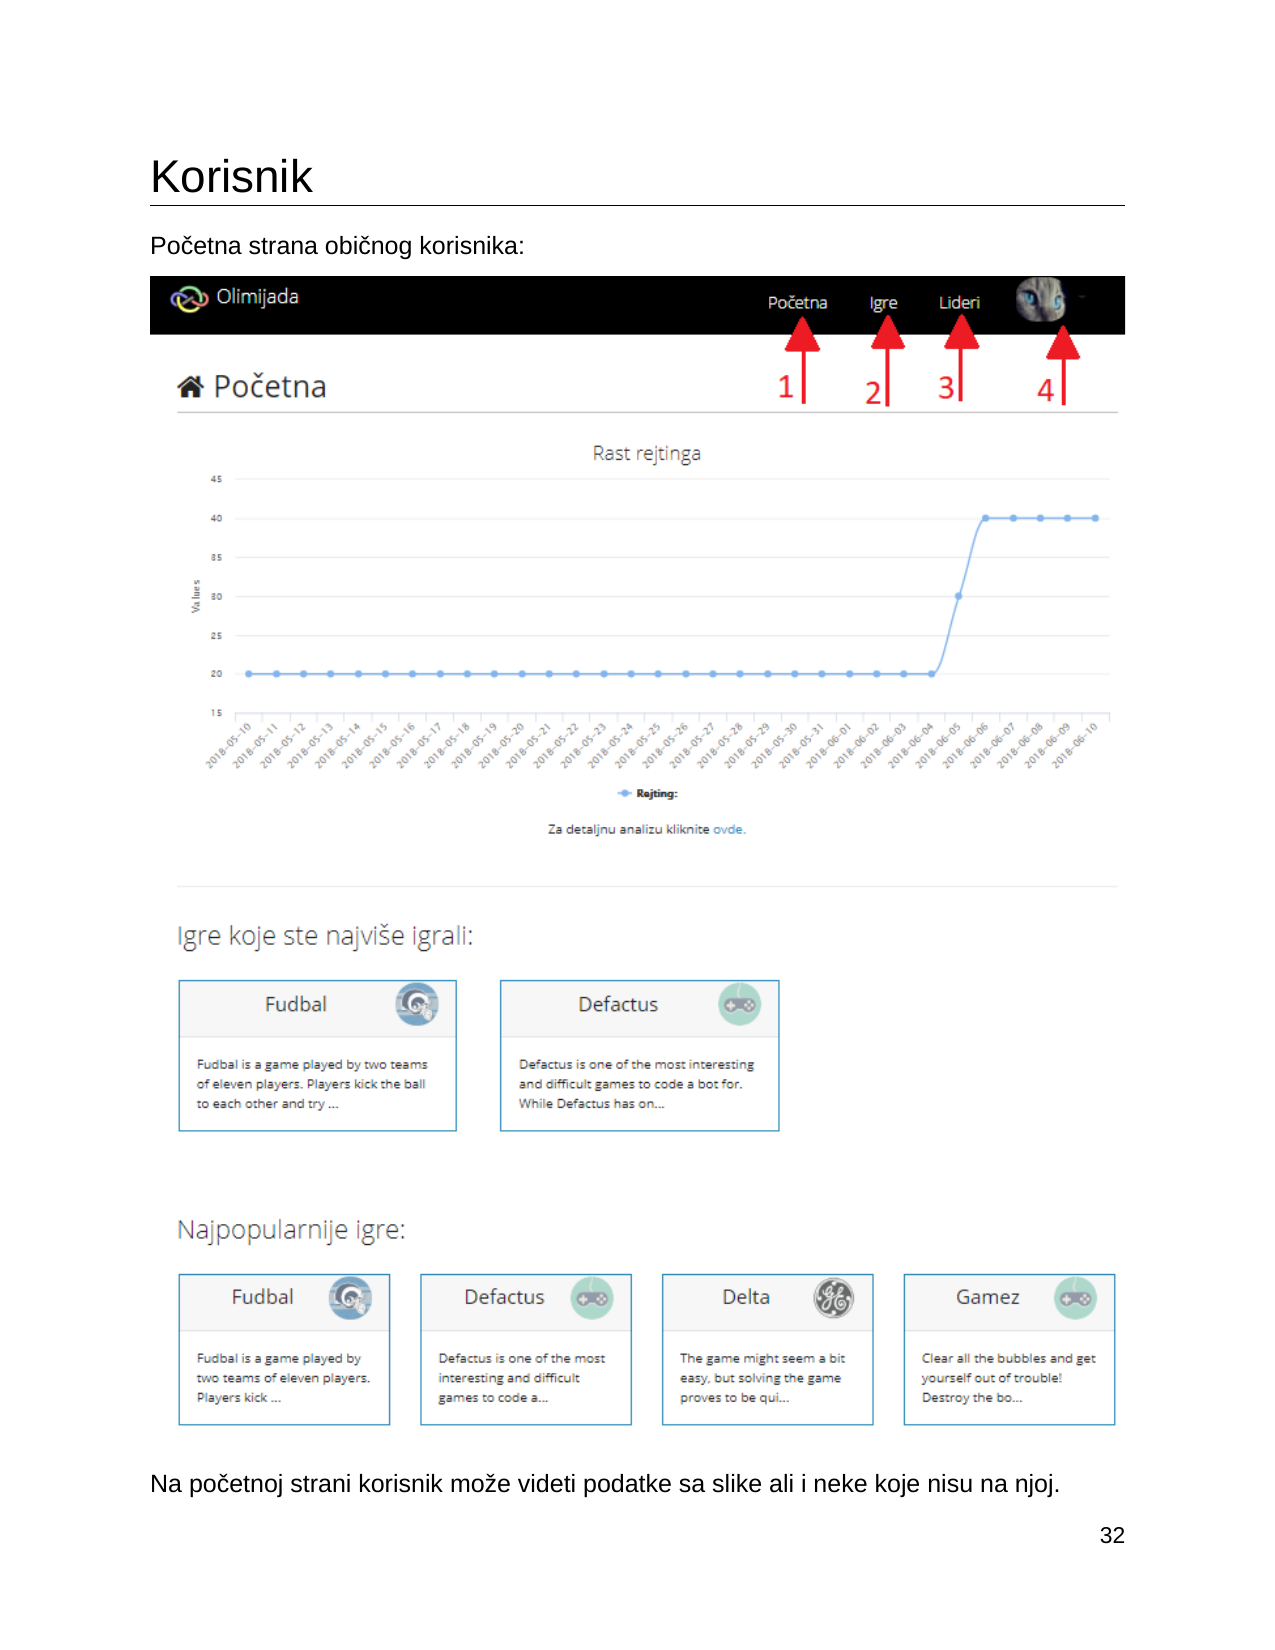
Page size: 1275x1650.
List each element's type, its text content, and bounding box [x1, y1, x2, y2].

text Korisnik [150, 150, 1125, 205]
text Na početnoj strani korisnik može videti podatke sa slike ali i neke koje nisu na njoj. [150, 1469, 1125, 1498]
picture [150, 276, 1125, 1453]
text Početna strana običnog korisnika: [150, 231, 1125, 259]
